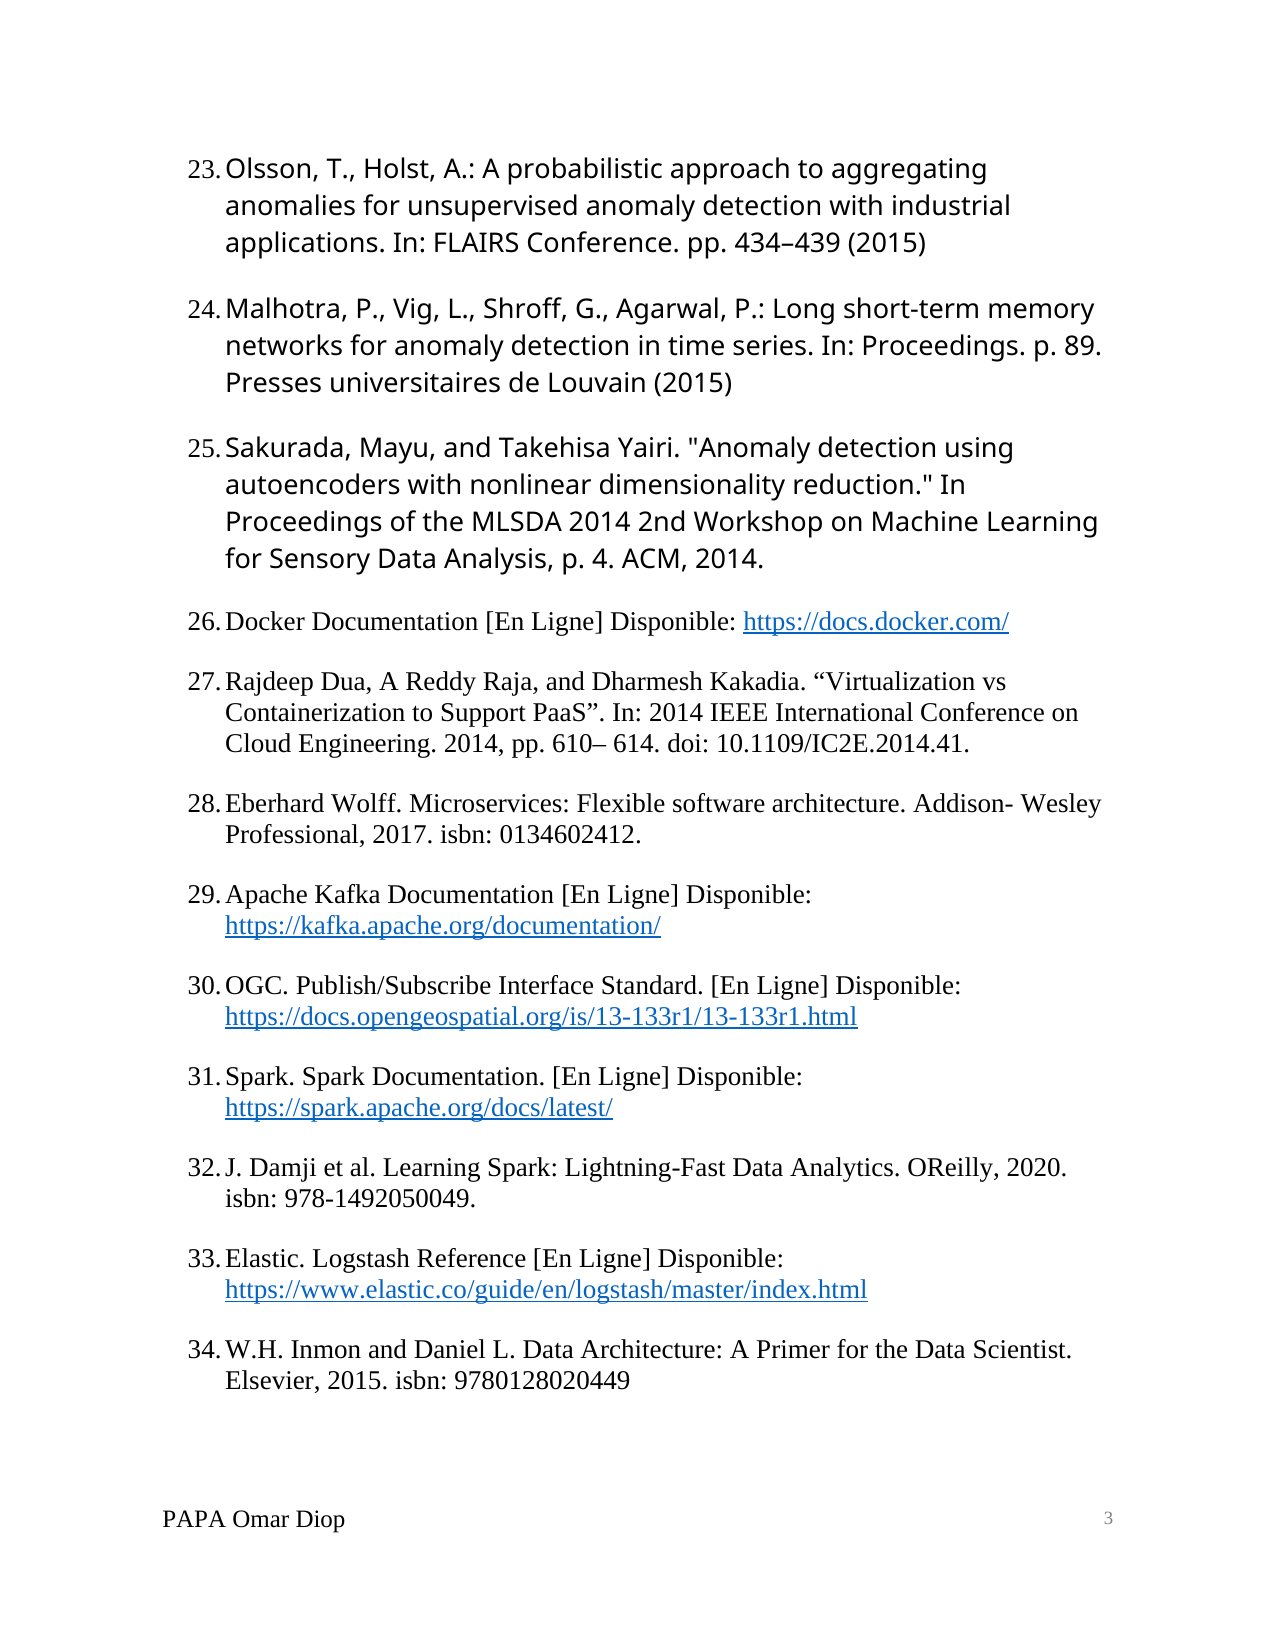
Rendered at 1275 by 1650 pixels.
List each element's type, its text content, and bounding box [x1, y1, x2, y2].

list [187, 150, 1125, 216]
list Eberhard Wolff. Microservices: Flexible software architecture. Addison- Wesley Professional, 2017. isbn: 0134602412. [187, 998, 1125, 1089]
list OGC. Publish/Subscribe Interface Standard. [En Ligne] Disponible: https://docs.opengeospatial.org/is/13-133r1/13-133r1.html [187, 1181, 1125, 1272]
list Malhotra, P., Vig, L., Shroff, G., Agarwal, P.: Long short-term memory networks for anomaly detection in time series. In: Proceedings. p. 89. Presses universitaires de Louvain (2015) [187, 413, 1125, 553]
list Olsson, T., Holst, A.: A probabilistic approach to aggregating anomalies for unsupervised anomaly detection with industrial applications. In: FLAIRS Conference. pp. 434–439 (2015) [187, 245, 1125, 384]
list Apache Kafka Documentation [En Ligne] Disponible: https://kafka.apache.org/documentation/ [187, 1089, 1125, 1181]
list Docker Documentation [En Ligne] Disponible: https://docs.docker.com/ [187, 787, 1125, 847]
list Rajdeep Dua, A Reddy Raja, and Dharmesh Kakadia. “Virtualization vs Containerization to Support PaaS”. In: 2014 IEEE International Conference on Cloud Engineering. 2014, pp. 610– 614. doi: 10.1109/IC2E.2014.41. [187, 876, 1125, 998]
list J. Damji et al. Learning Spark: Lightning-Fast Data Analytics. OReilly, 2020. isbn: 978-1492050049. [187, 1363, 1125, 1454]
list Sakurada, Mayu, and Takehisa Yairi. "Anomaly detection using autoencoders with nonlinear dimensionality reduction." In Proceedings of the MLSDA 2014 2nd Workshop on Machine Learning for Sensory Data Analysis, p. 4. ACM, 2014. [187, 582, 1125, 758]
list Spark. Spark Documentation. [En Ligne] Disponible: https://spark.apache.org/docs/latest/ [187, 1272, 1125, 1363]
